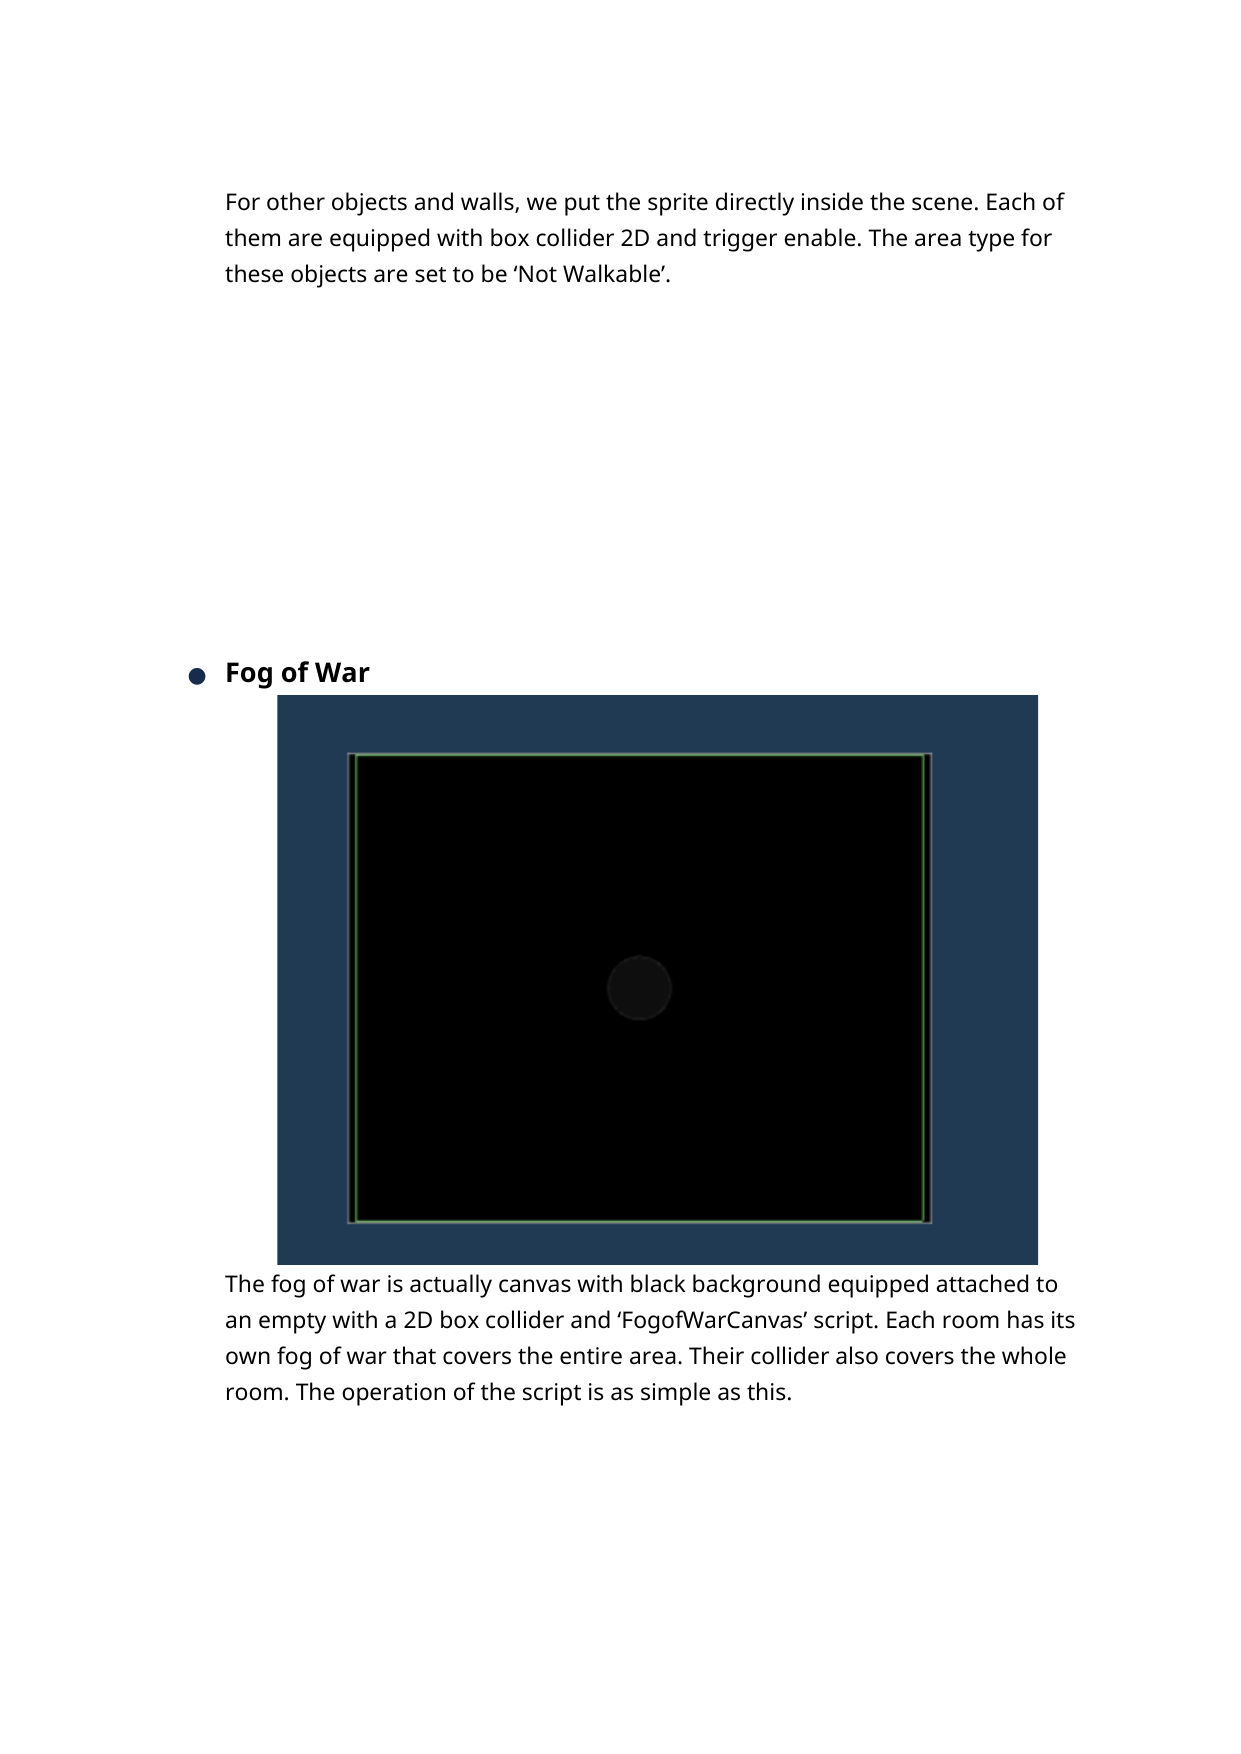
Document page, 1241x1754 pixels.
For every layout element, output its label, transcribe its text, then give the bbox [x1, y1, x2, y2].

picture [277, 695, 1039, 1265]
text The fog of war is actually canvas with black background equipped attached to an empty with a 2D box collider and ‘FogofWarCanvas’ script. Each room has its own fog of war that covers the entire area. Their collider also covers the whole room. The operation of the script is as simple as this. [225, 1268, 1090, 1407]
list Fog of War [187, 653, 1090, 690]
text For other objects and walls, we put the sprite directly inside the scene. Each of them are equipped with box collider 2D and trigger enable. The area type for these objects are set to be ‘Not Walkable’. [225, 186, 1090, 289]
